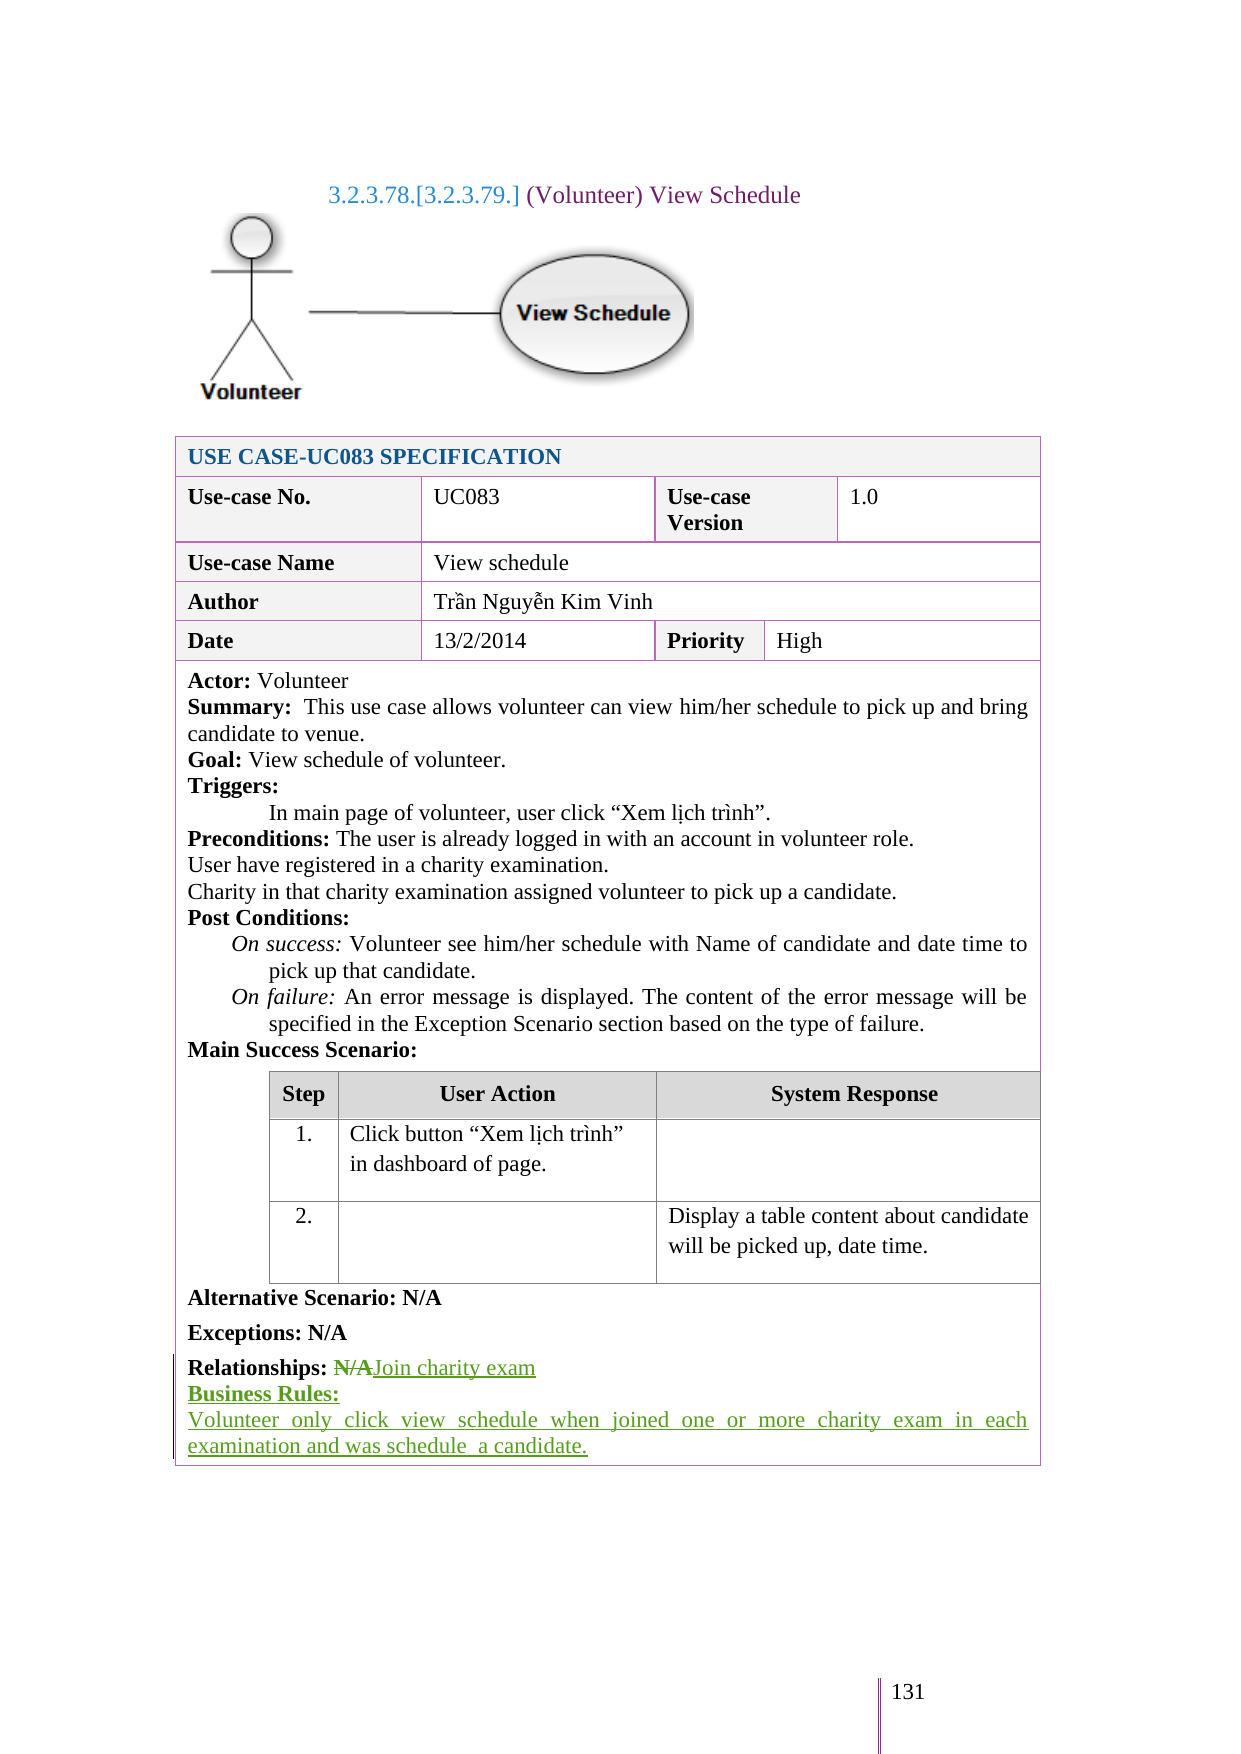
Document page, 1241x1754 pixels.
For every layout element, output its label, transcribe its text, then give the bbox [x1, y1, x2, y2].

table_cell UC083 [422, 477, 654, 541]
table_cell Priority [656, 621, 764, 660]
table_cell 1.0 [838, 477, 1040, 541]
table_cell High [765, 621, 1040, 660]
picture [187, 213, 694, 412]
table_cell Use-case Version [656, 477, 837, 541]
subtitle (Volunteer) View Schedule [328, 180, 1053, 209]
table_cell Use-case Name [176, 543, 421, 581]
table_cell View schedule [422, 543, 1040, 581]
table_cell Use-case No. [176, 477, 421, 541]
table_cell Trần Nguyễn Kim Vinh [422, 582, 1040, 620]
table_cell 13/2/2014 [422, 621, 654, 660]
table_cell Actor: Volunteer Summary: This use case allows volunteer can view him/her schedule to pick up and bring candidate to venue. Goal: View schedule of volunteer. Triggers: In main page of volunteer, user click “Xem lịch trình”. Preconditions: The user is already logged in with an account in volunteer role. User have registered in a charity examination. Charity in that charity examination assigned volunteer to pick up a candidate. Post Conditions: On success: Volunteer see him/her schedule with Name of candidate and date time to pick up that candidate. On failure: An error message is displayed. The content of the error message will be specified in the Exception Scenario section based on the type of failure. Main Success Scenario: Alternative Scenario: N/A Exceptions: N/A Relationships: [176, 661, 1040, 1465]
table_cell Date [176, 621, 421, 660]
table_cell Author [176, 582, 421, 620]
table_header USE CASE-UC083 SPECIFICATION [176, 437, 1040, 476]
